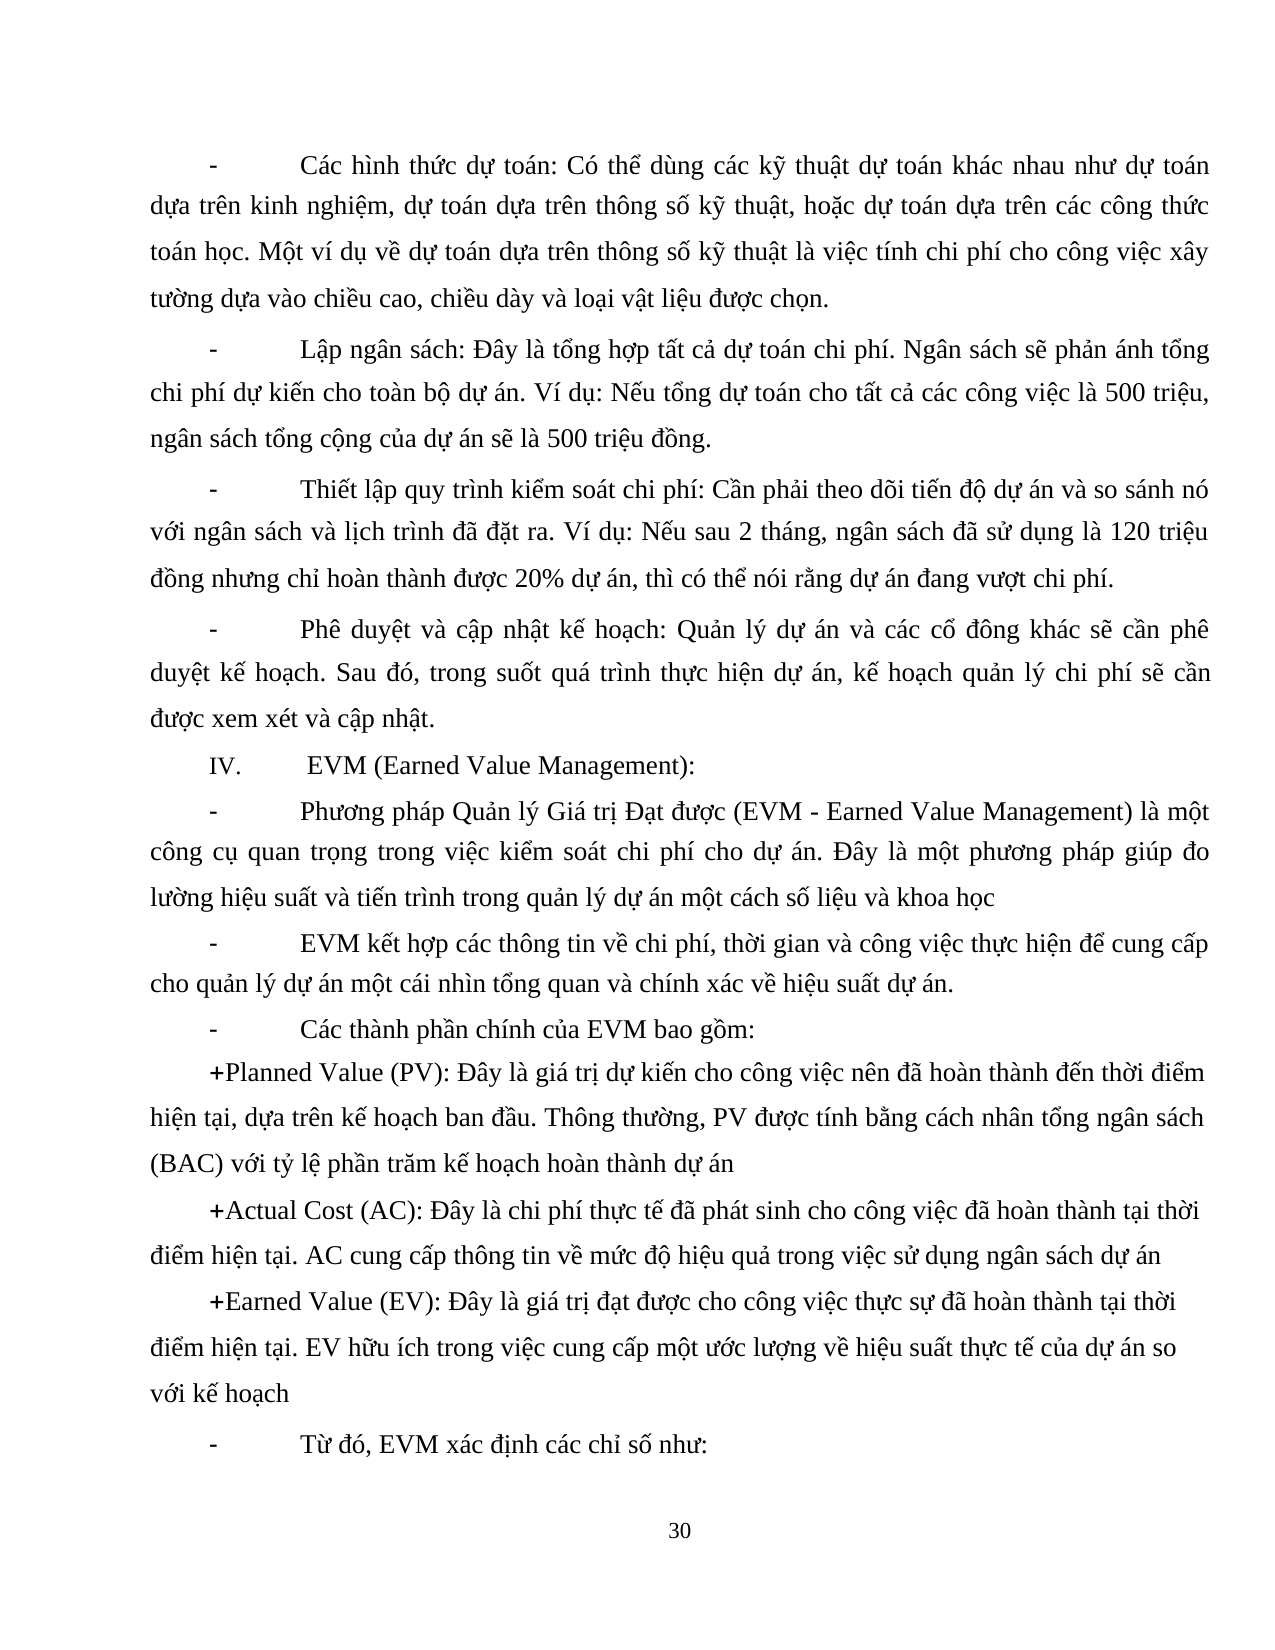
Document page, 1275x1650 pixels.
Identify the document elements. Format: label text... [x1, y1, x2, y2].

text duyệt kế hoạch. Sau đó, trong suốt quá trình thực hiện dự án, kế hoạch quản lý chi phí sẽ cần được xem xét và cập nhật. [150, 656, 1211, 733]
list Lập ngân sách: Đây là tổng hợp tất cả dự toán chi phí. Ngân sách sẽ phản ánh tổng [209, 329, 1275, 366]
list EVM (Earned Value Management): [209, 749, 1275, 780]
text với ngân sách và lịch trình đã đặt ra. Ví dụ: Nếu sau 2 tháng, ngân sách đã sử dụng là 120 triệu đồng nhưng chỉ hoàn thành được 20% dự án, thì có thể nói rằng dự án đang vượt chi phí. [150, 516, 1211, 593]
list Các thành phần chính của EVM bao gồm: [209, 1009, 1275, 1046]
list EVM kết hợp các thông tin về chi phí, thời gian và công việc thực hiện để cung cấp cho quản lý dự án một cái nhìn tổng quan và chính xác về hiệu suất dự án. [150, 924, 1211, 998]
list Các hình thức dự toán: Có thể dùng các kỹ thuật dự toán khác nhau như dự toán dựa trên kinh nghiệm, dự toán dựa trên thông số kỹ thuật, hoặc dự toán dựa trên các công thức [150, 146, 1211, 220]
text toán học. Một ví dụ về dự toán dựa trên thông số kỹ thuật là việc tính chi phí cho công việc xây tường dựa vào chiều cao, chiều dày và loại vật liệu được chọn. [150, 235, 1211, 313]
text Earned Value (EV): Đây là giá trị đạt được cho công việc thực sự đã hoàn thành tại thời điểm hiện tại. EV hữu ích trong việc cung cấp một ước lượng về hiệu suất thực tế của dự án so với kế hoạch [150, 1285, 1178, 1408]
list Thiết lập quy trình kiểm soát chi phí: Cần phải theo dõi tiến độ dự án và so sánh nó [209, 469, 1275, 506]
text lường hiệu suất và tiến trình trong quản lý dự án một cách số liệu và khoa học [150, 881, 1275, 912]
list Phương pháp Quản lý Giá trị Đạt được (EVM - Earned Value Management) là một công cụ quan trọng trong việc kiểm soát chi phí cho dự án. Đây là một phương pháp giúp đo [150, 791, 1211, 866]
text Planned Value (PV): Đây là giá trị dự kiến cho công việc nên đã hoàn thành đến thời điểm hiện tại, dựa trên kế hoạch ban đầu. Thông thường, PV được tính bằng cách nhân tổng ngân sách (BAC) với tỷ lệ phần trăm kế hoạch hoàn thành dự án [150, 1056, 1206, 1178]
text chi phí dự kiến cho toàn bộ dự án. Ví dụ: Nếu tổng dự toán cho tất cả các công việc là 500 triệu, ngân sách tổng cộng của dự án sẽ là 500 triệu đồng. [150, 376, 1211, 453]
text Actual Cost (AC): Đây là chi phí thực tế đã phát sinh cho công việc đã hoàn thành tại thời điểm hiện tại. AC cung cấp thông tin về mức độ hiệu quả trong việc sử dụng ngân sách dự án [150, 1194, 1201, 1270]
list Phê duyệt và cập nhật kế hoạch: Quản lý dự án và các cổ đông khác sẽ cần phê [209, 609, 1275, 646]
list Từ đó, EVM xác định các chỉ số như: [209, 1423, 1275, 1461]
